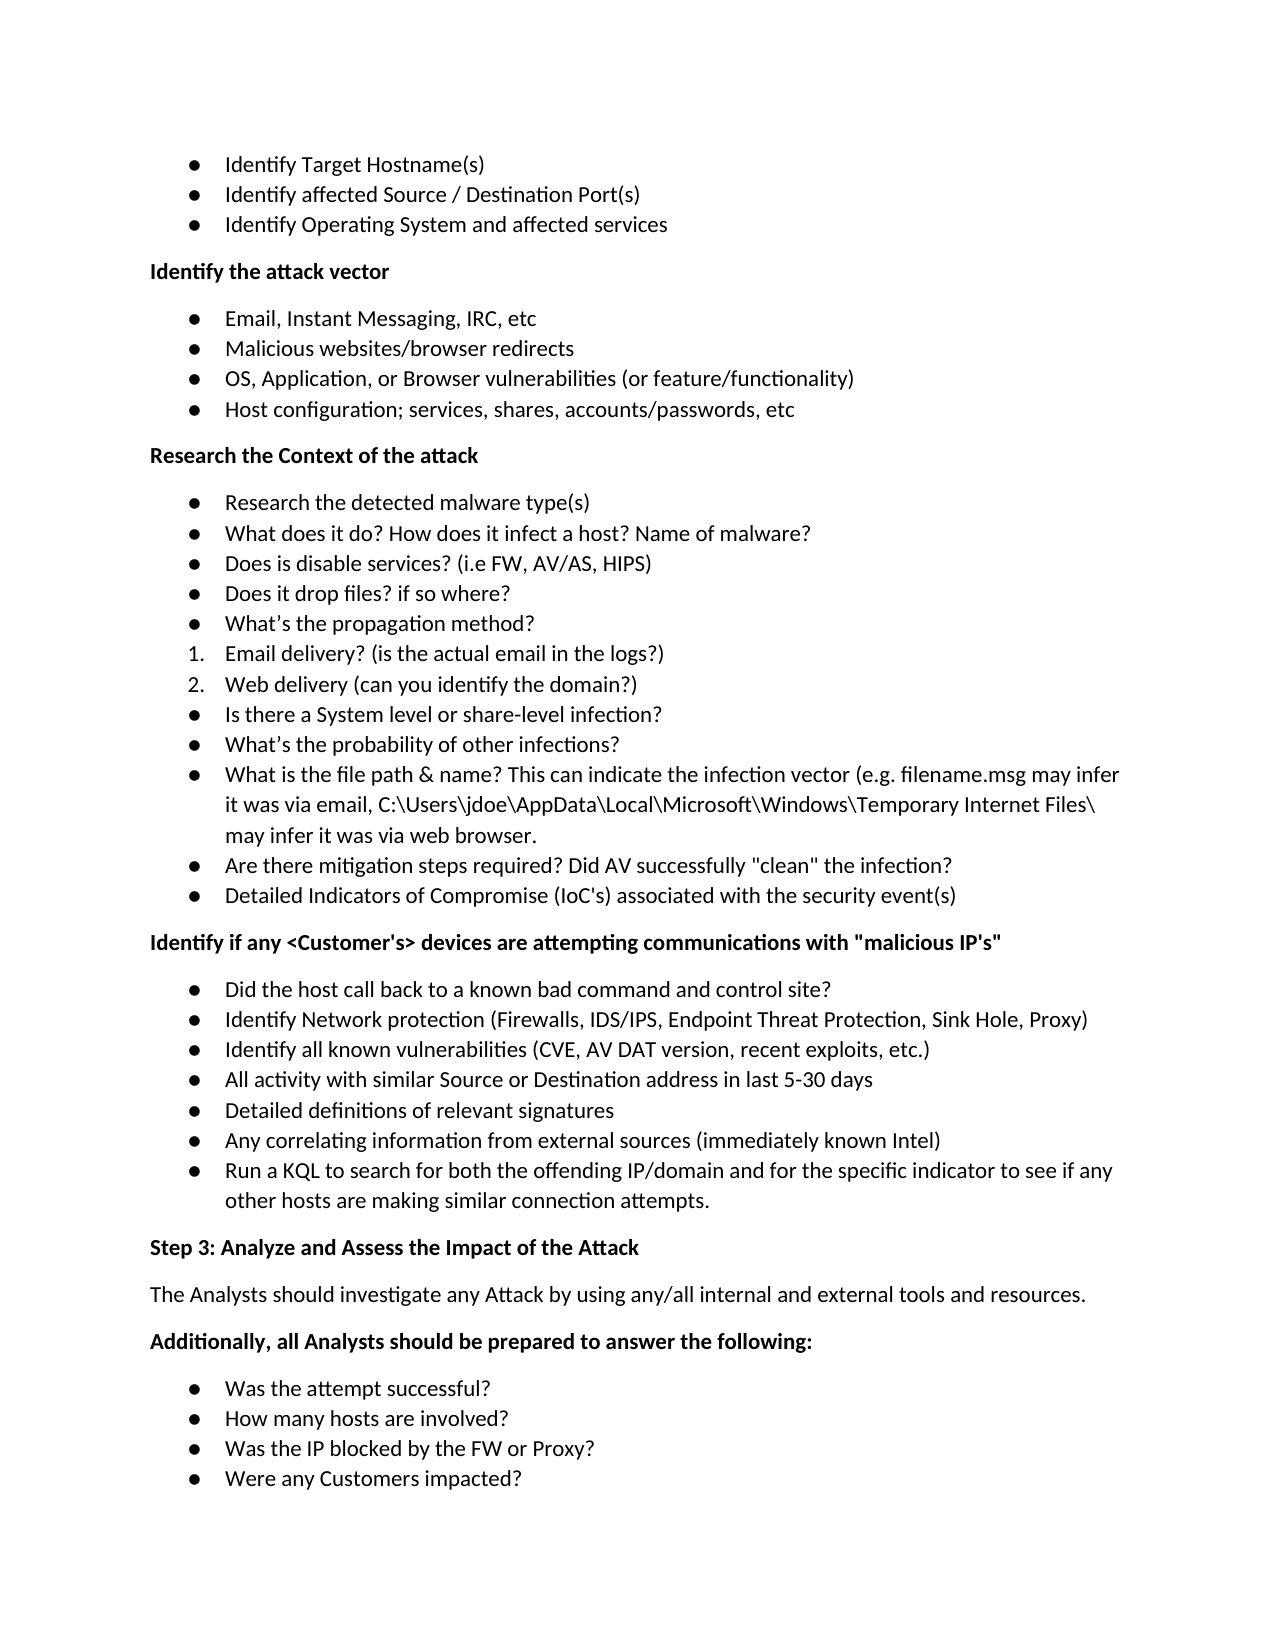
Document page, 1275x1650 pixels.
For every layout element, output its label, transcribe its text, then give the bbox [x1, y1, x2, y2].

list Were any Customers impacted? [187, 1464, 1125, 1493]
list Research the detected malware type(s) [187, 488, 1125, 517]
list Does is disable services? (i.e FW, AV/AS, HIPS) [187, 549, 1125, 577]
list Malicious websites/browser redirects [187, 334, 1125, 362]
list Did the host call back to a known bad command and control site? [187, 975, 1125, 1003]
list Identify all known vulnerabilities (CVE, AV DAT version, recent exploits, etc.) [187, 1035, 1125, 1063]
text Step 3: Analyze and Assess the Impact of the Attack [150, 1233, 1125, 1261]
list Was the IP blocked by the FW or Proxy? [187, 1434, 1125, 1462]
list Identify Target Hostname(s) [187, 150, 1125, 178]
list What is the file path & name? This can indicate the infection vector (e.g. filename.msg may infer it was via email, C:\Users\jdoe\AppData\Local\Microsoft\Windows\Temporary Internet Files\ may infer it was via web browser. [187, 760, 1125, 849]
list Does it drop files? if so where? [187, 579, 1125, 607]
list Identify Network protection (Firewalls, IDS/IPS, Endpoint Threat Protection, Sink Hole, Proxy) [187, 1005, 1125, 1033]
text Identify if any <Customer's> devices are attempting communications with "malicious IP's" [150, 928, 1125, 956]
list Web delivery (can you identify the domain?) [187, 670, 1125, 698]
list Host configuration; services, shares, accounts/passwords, etc [187, 395, 1125, 423]
list Is there a System level or share-level infection? [187, 700, 1125, 728]
list What does it do? How does it infect a host? Name of malware? [187, 519, 1125, 547]
list Email, Instant Messaging, IRC, etc [187, 304, 1125, 332]
list Email delivery? (is the actual email in the logs?) [187, 639, 1125, 668]
text Identify the attack vector [150, 257, 1125, 285]
list How many hosts are involved? [187, 1404, 1125, 1432]
list What’s the probability of other infections? [187, 730, 1125, 758]
list Identify Operating System and affected services [187, 210, 1125, 238]
text The Analysts should investigate any Attack by using any/all internal and external tools and resources. [150, 1280, 1125, 1308]
list Identify affected Source / Destination Port(s) [187, 180, 1125, 208]
list All activity with similar Source or Destination address in last 5-30 days [187, 1066, 1125, 1094]
text Additionally, all Analysts should be prepared to answer the following: [150, 1327, 1125, 1355]
list OS, Application, or Browser vulnerabilities (or feature/functionality) [187, 364, 1125, 393]
list Run a KQL to search for both the offending IP/domain and for the specific indicator to see if any other hosts are making similar connection attempts. [187, 1156, 1125, 1214]
list Detailed definitions of relevant signatures [187, 1096, 1125, 1124]
list Detailed Indicators of Compromise (IoC's) associated with the security event(s) [187, 881, 1125, 909]
list Was the attempt successful? [187, 1374, 1125, 1402]
list What’s the propagation method? [187, 609, 1125, 637]
list Are there mitigation steps required? Did AV successfully "clean" the infection? [187, 851, 1125, 879]
list Any correlating information from external sources (immediately known Intel) [187, 1126, 1125, 1154]
text Research the Context of the attack [150, 442, 1125, 470]
